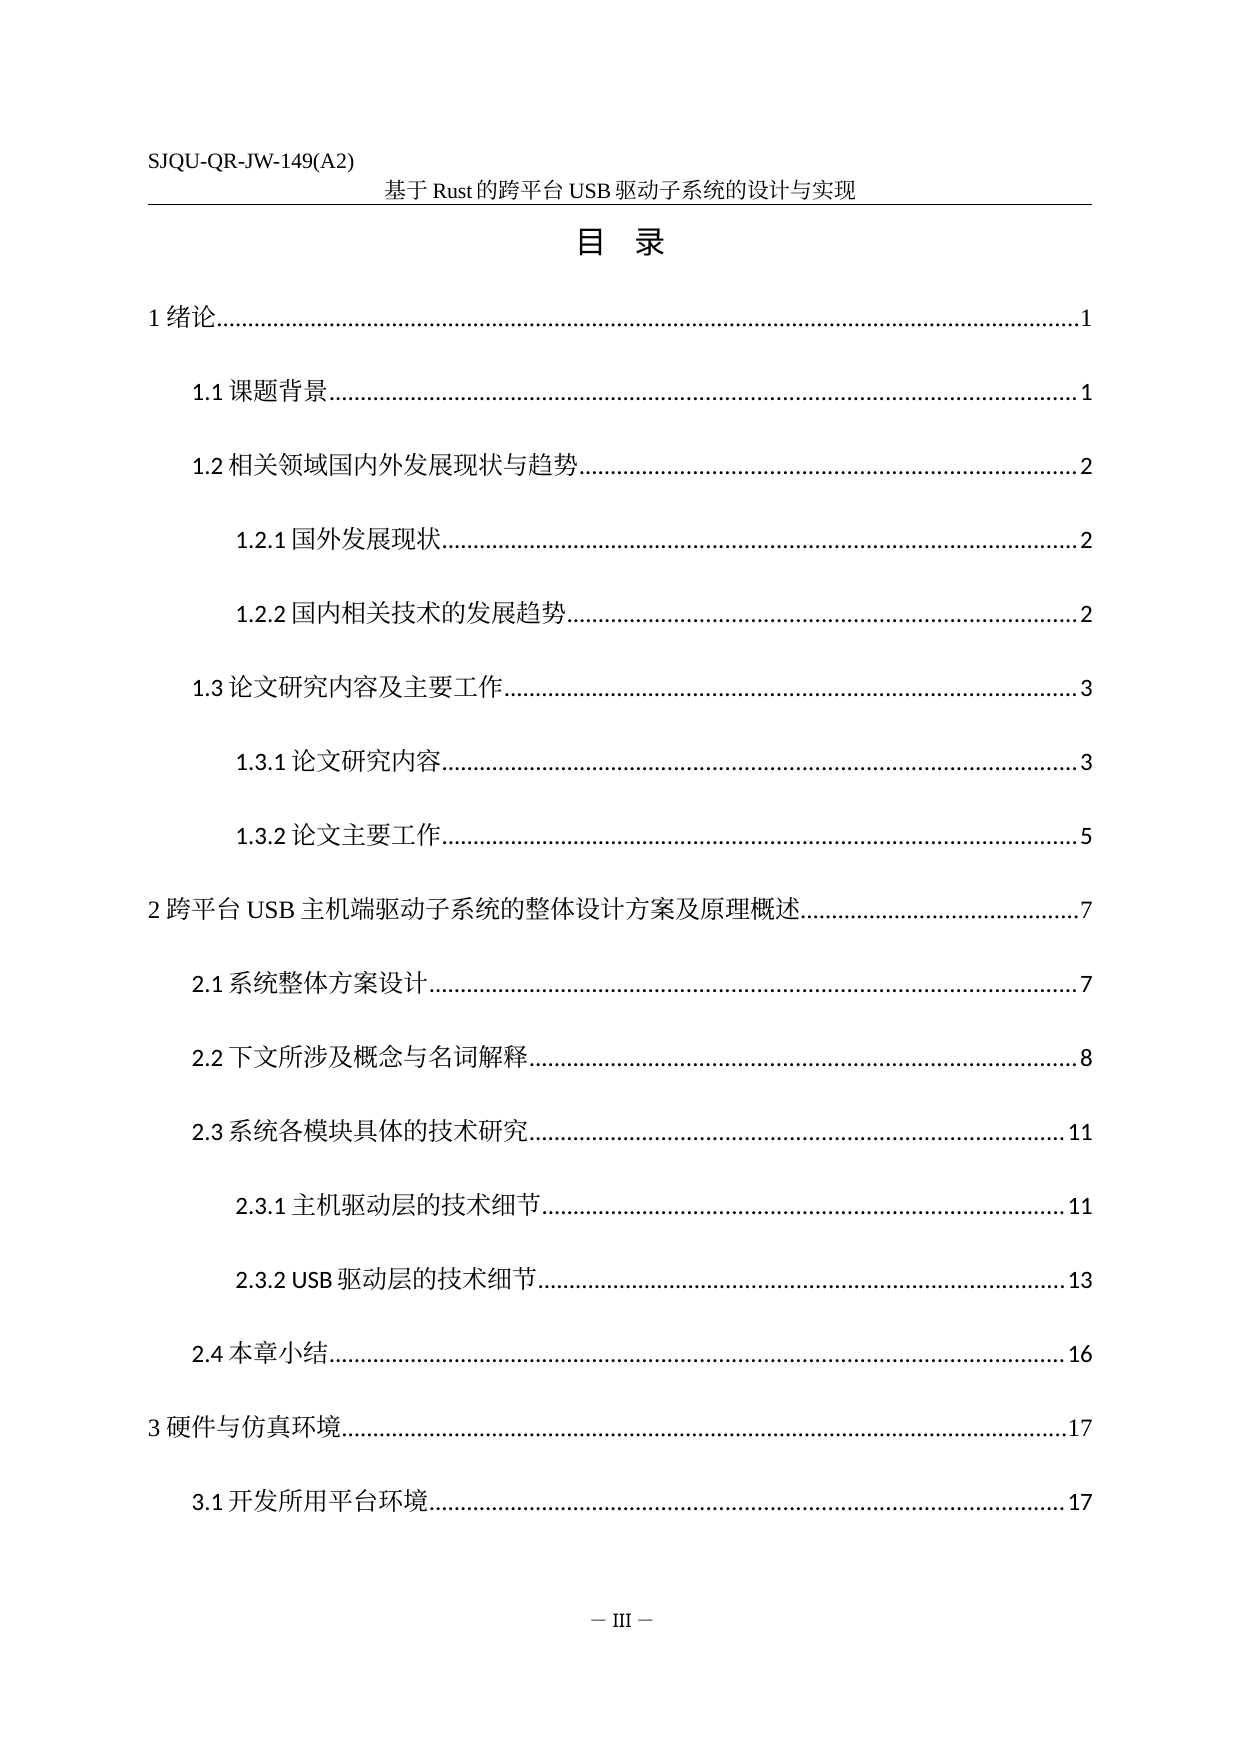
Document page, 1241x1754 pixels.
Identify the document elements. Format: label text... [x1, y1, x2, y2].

text 1.2.2 国内相关技术的发展趋势 2 [235, 579, 1092, 644]
text 1.2.1 国外发展现状 2 [235, 505, 1092, 570]
text 2.3 系统各模块具体的技术研究 11 [191, 1097, 1092, 1162]
text 2.1 系统整体方案设计 7 [191, 949, 1092, 1014]
text 2 跨平台USB主机端驱动子系统的整体设计方案及原理概述 7 [148, 875, 1092, 940]
text 3 硬件与仿真环境 17 [148, 1393, 1092, 1458]
text 2.2 下文所涉及概念与名词解释 8 [191, 1023, 1092, 1088]
text 2.4 本章小结 16 [191, 1319, 1092, 1384]
text 3.1 开发所用平台环境 17 [191, 1467, 1092, 1532]
text 1.2 相关领域国内外发展现状与趋势 2 [191, 431, 1092, 496]
text 1 绪论 1 [148, 283, 1092, 348]
text 1.1 课题背景 1 [191, 357, 1092, 422]
text 2.3.2 USB驱动层的技术细节 13 [235, 1245, 1092, 1310]
text 1.3.2 论文主要工作 5 [235, 801, 1092, 866]
text 目 录 [148, 207, 1092, 272]
text 1.3 论文研究内容及主要工作 3 [191, 653, 1092, 718]
text 1.3.1 论文研究内容 3 [235, 727, 1092, 792]
text 2.3.1 主机驱动层的技术细节 11 [235, 1171, 1092, 1236]
